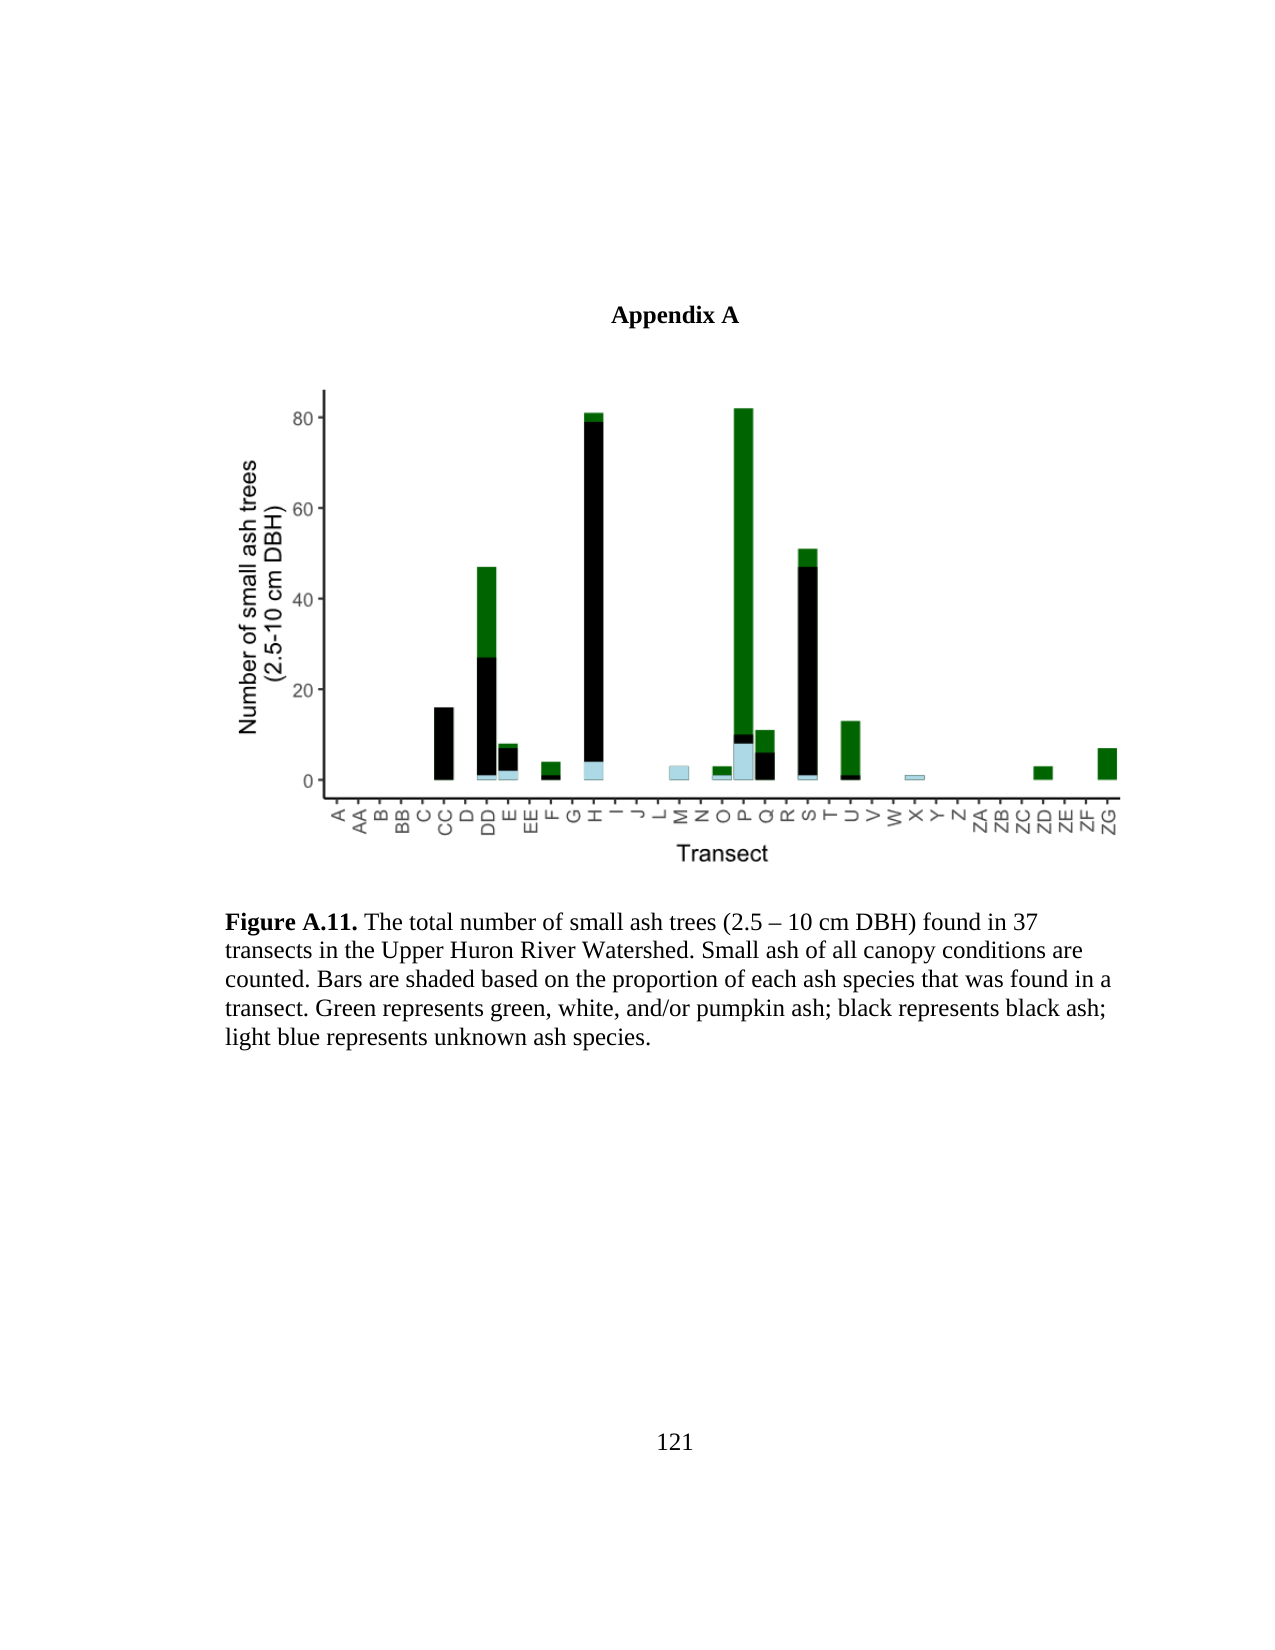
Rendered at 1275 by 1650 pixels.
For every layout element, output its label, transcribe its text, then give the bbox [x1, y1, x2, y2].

picture [225, 378, 1132, 878]
